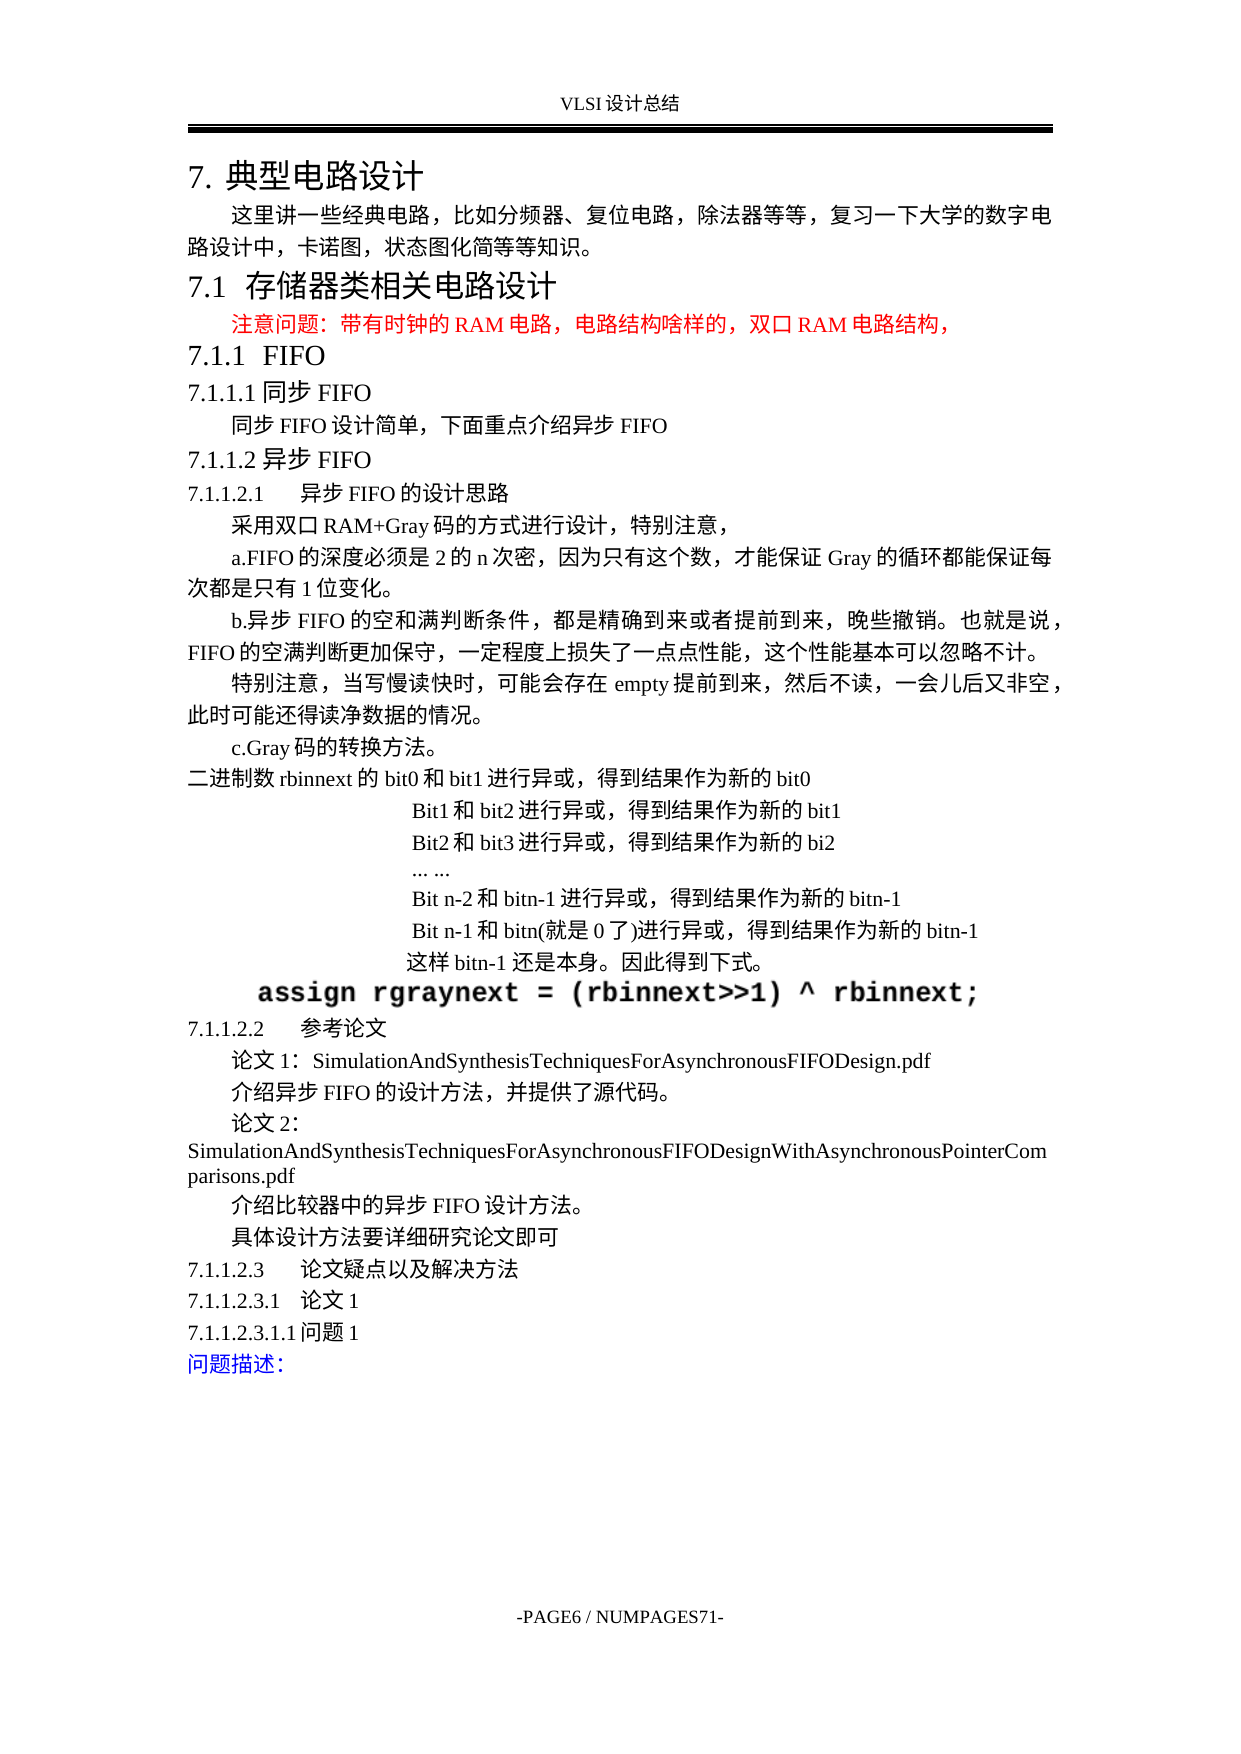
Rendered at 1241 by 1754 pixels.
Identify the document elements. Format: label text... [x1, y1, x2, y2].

text 采用双口RAM+Gray码的方式进行设计，特别注意， [187, 508, 1053, 539]
text Bit n-1和bitn(就是0了)进行异或，得到结果作为新的bitn-1 [362, 913, 1053, 945]
list Gray码的转换方法。 [187, 729, 1053, 761]
text 论文1：SimulationAndSynthesisTechniquesForAsynchronousFIFODesign.pdf [187, 1043, 1053, 1074]
subtitle 论文1 [187, 1283, 1053, 1315]
text 介绍异步FIFO的设计方法，并提供了源代码。 [187, 1074, 1053, 1106]
text Bit n-2和bitn-1进行异或，得到结果作为新的bitn-1 [362, 881, 1053, 913]
text 具体设计方法要详细研究论文即可 [187, 1220, 1053, 1252]
text 论文2：SimulationAndSynthesisTechniquesForAsynchronousFIFODesignWithAsynchronousPointerComparisons.pdf [187, 1106, 1053, 1188]
text 这样bitn-1 还是本身。因此得到下式。 [362, 945, 1053, 976]
text Bit2和bit3进行异或，得到结果作为新的bi2 [362, 824, 1053, 856]
subtitle 存储器类相关电路设计 [187, 262, 1053, 307]
text 二进制数rbinnext 的 bit0和bit1进行异或，得到结果作为新的bit0 [187, 761, 1053, 793]
picture [251, 976, 989, 1012]
subtitle 异步FIFO [187, 440, 1053, 476]
text 介绍比较器中的异步FIFO设计方法。 [187, 1188, 1053, 1220]
list FIFO的深度必须是2的n次密，因为只有这个数，才能保证Gray的循环都能保证每次都是只有1位变化。 [187, 539, 1053, 603]
subtitle 异步FIFO的设计思路 [187, 476, 1053, 508]
subtitle 论文疑点以及解决方法 [187, 1252, 1053, 1283]
text 同步FIFO设计简单，下面重点介绍异步FIFO [187, 408, 1053, 440]
text Bit1和bit2进行异或，得到结果作为新的bit1 [362, 793, 1053, 824]
text ... ... [362, 856, 1053, 881]
text 这里讲一些经典电路，比如分频器、复位电路，除法器等等，复习一下大学的数字电路设计中，卡诺图，状态图化简等等知识。 [187, 198, 1053, 262]
subtitle FIFO [187, 338, 1053, 372]
subtitle 典型电路设计 [187, 150, 1053, 198]
list 异步FIFO的空和满判断条件，都是精确到来或者提前到来，晚些撤销。也就是说，FIFO的空满判断更加保守，一定程度上损失了一点点性能，这个性能基本可以忽略不计。 [187, 603, 1053, 666]
text 注意问题：带有时钟的RAM电路，电路结构啥样的，双口RAM电路结构， [187, 307, 1053, 338]
subtitle 参考论文 [187, 1011, 1053, 1043]
subtitle 问题1 [187, 1315, 1053, 1347]
text 特别注意，当写慢读快时，可能会存在empty提前到来，然后不读，一会儿后又非空，此时可能还得读净数据的情况。 [187, 666, 1053, 729]
subtitle 同步FIFO [187, 372, 1053, 408]
text 问题描述： [187, 1347, 1053, 1378]
